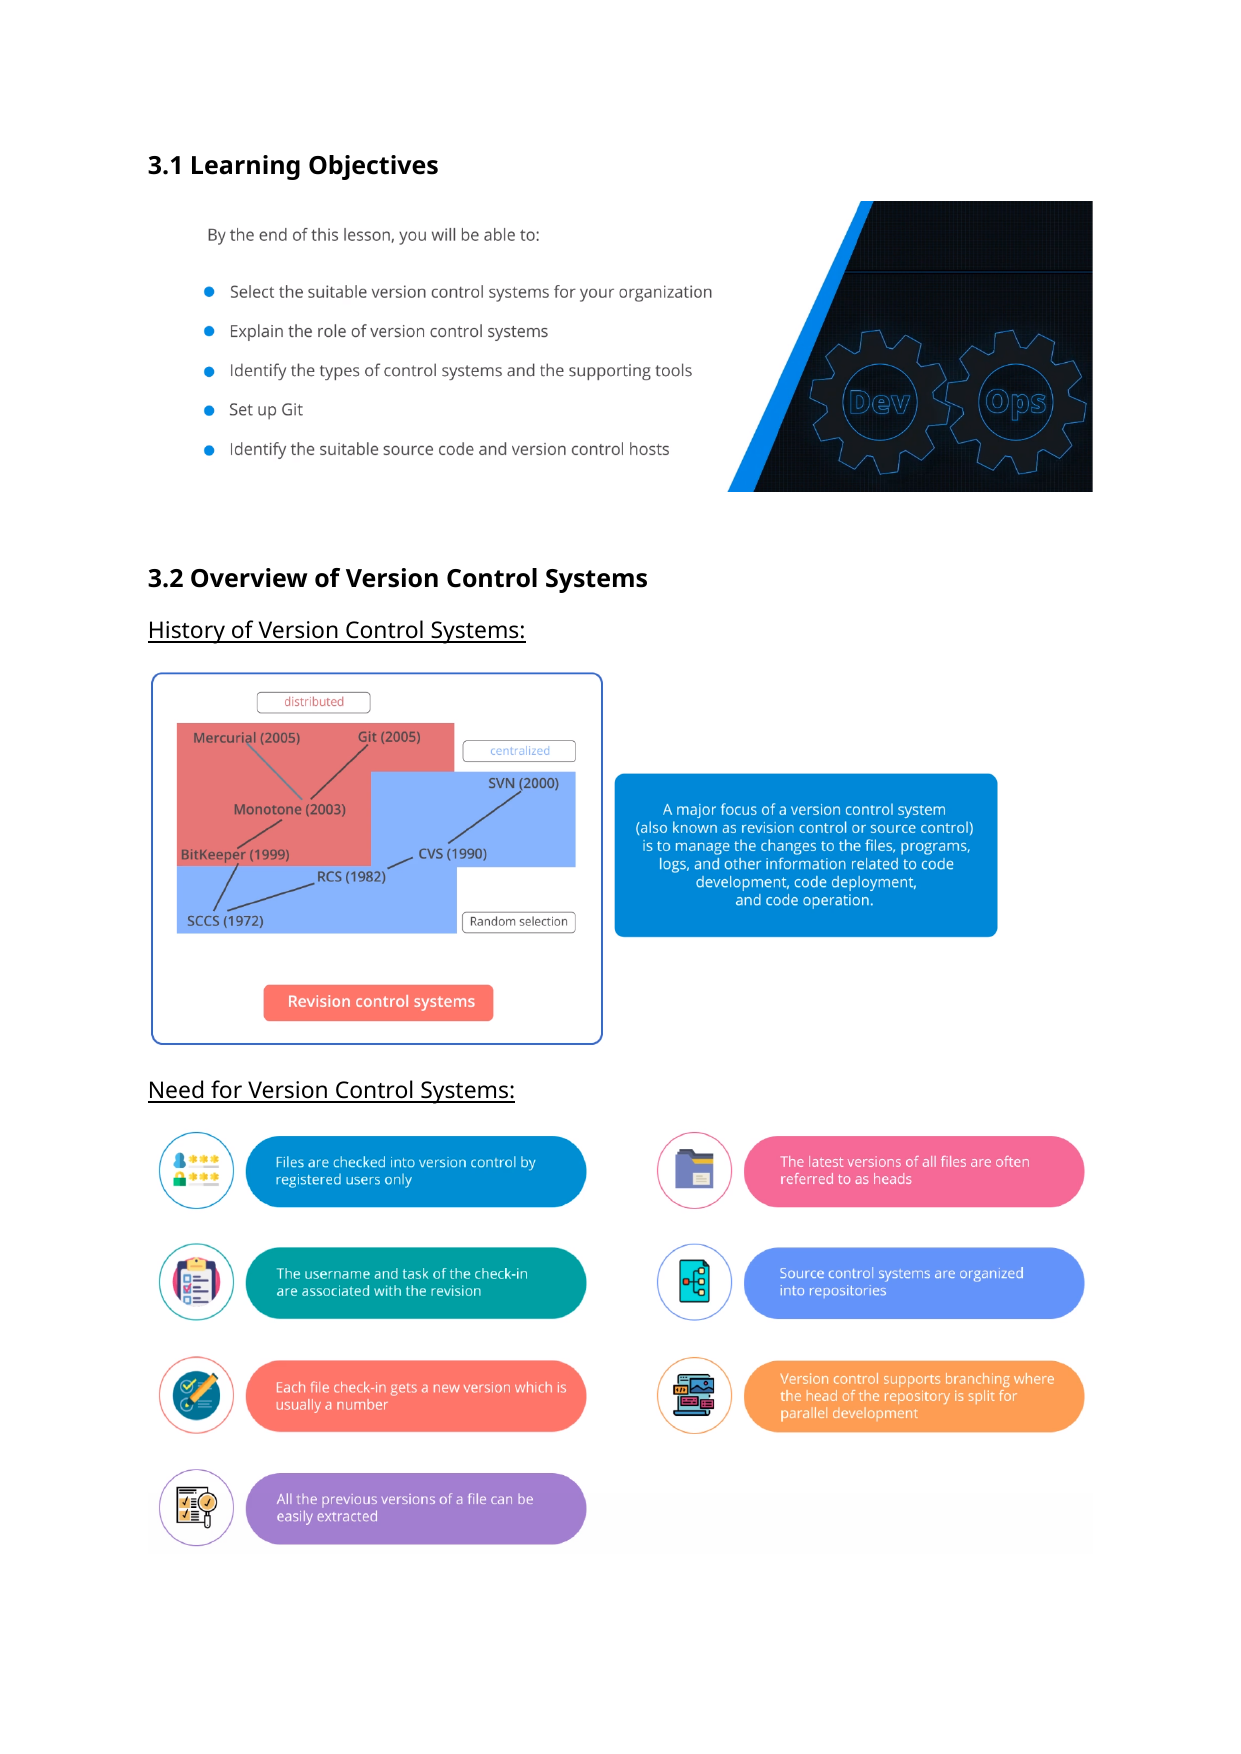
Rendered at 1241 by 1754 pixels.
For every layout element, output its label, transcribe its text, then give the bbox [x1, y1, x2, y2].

text 3.1 Learning Objectives [148, 148, 1093, 182]
text 3.2 Overview of Version Control Systems [148, 561, 1093, 595]
text History of Version Control Systems: [148, 614, 1093, 646]
text Need for Version Control Systems: [148, 1074, 1093, 1106]
picture [147, 665, 1003, 1056]
picture [147, 201, 1093, 492]
picture [147, 1124, 1093, 1554]
